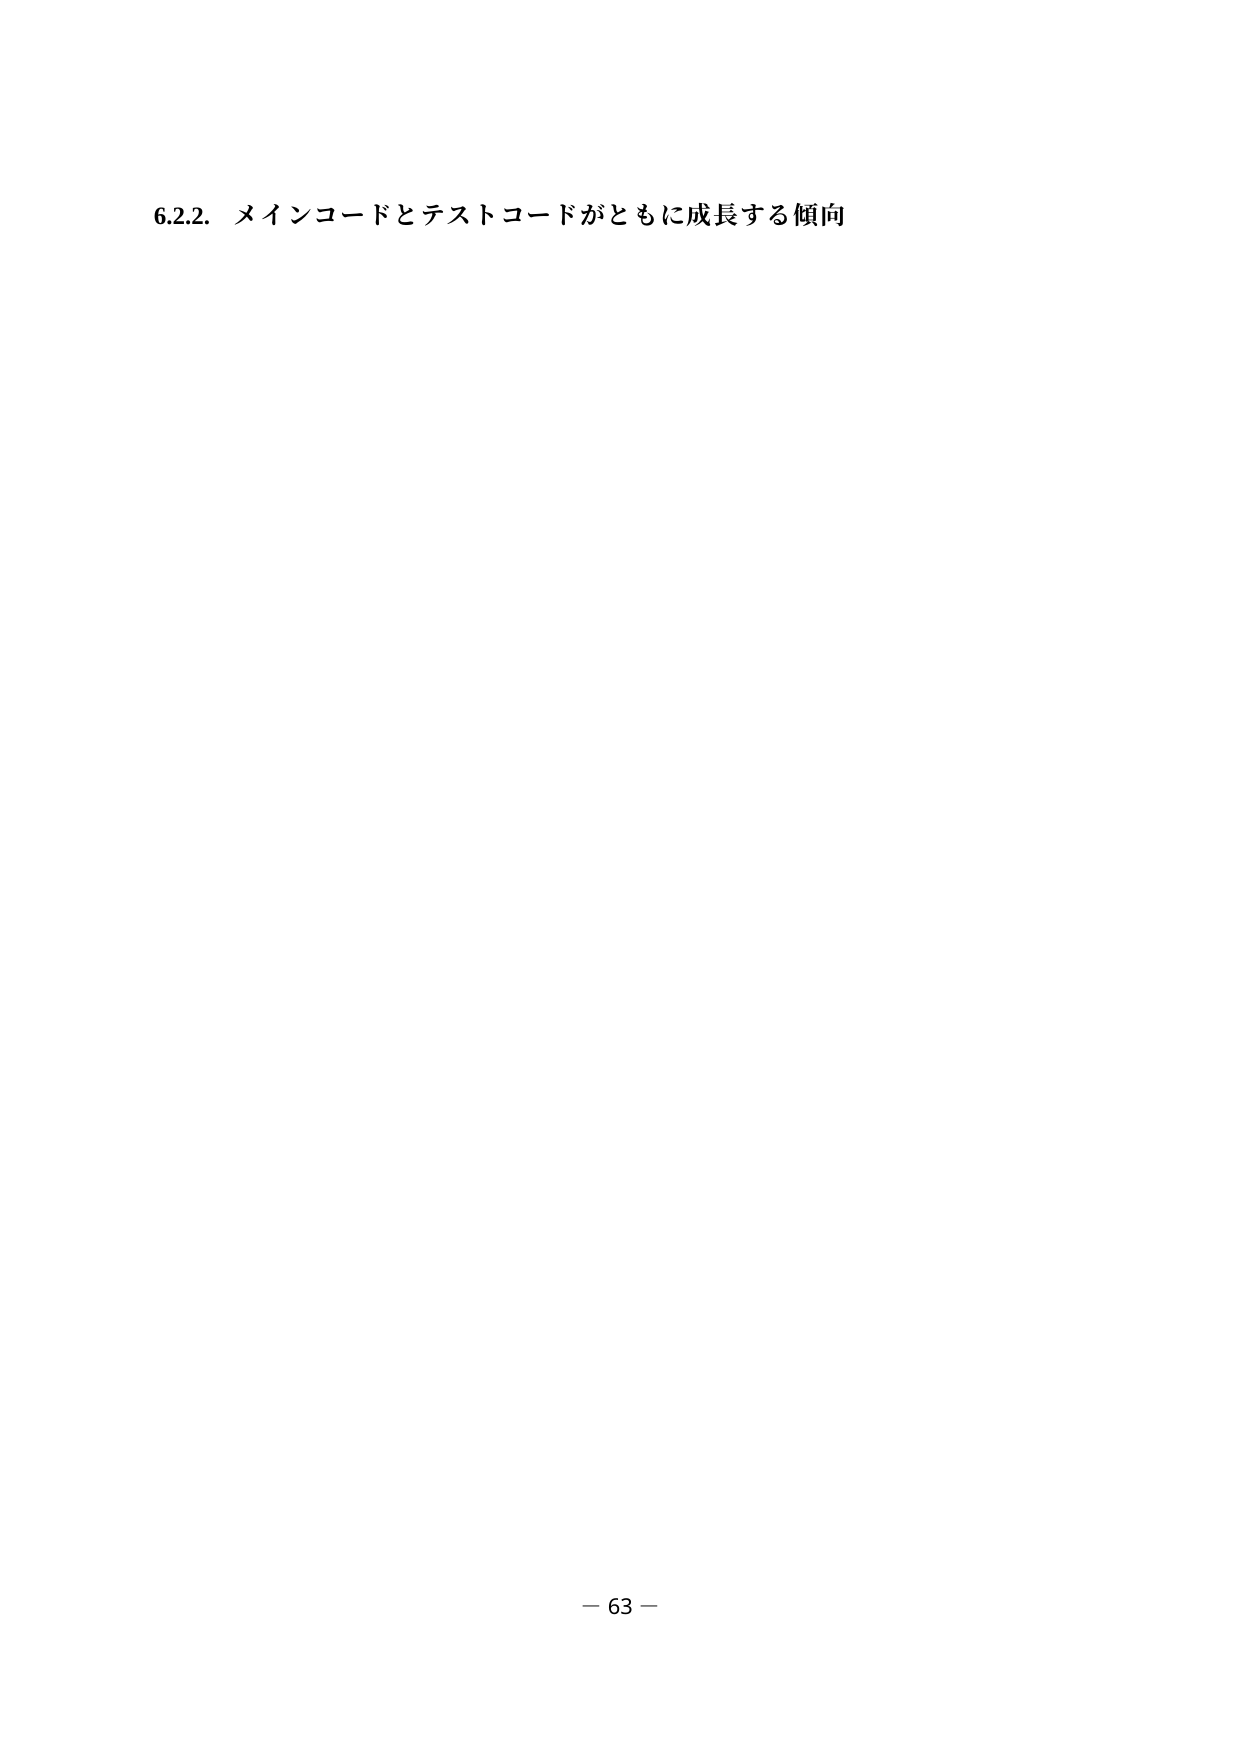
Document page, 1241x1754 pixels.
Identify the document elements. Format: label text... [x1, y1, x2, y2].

list メインコードとテストコードがともに成長する傾向 [153, 179, 1087, 249]
